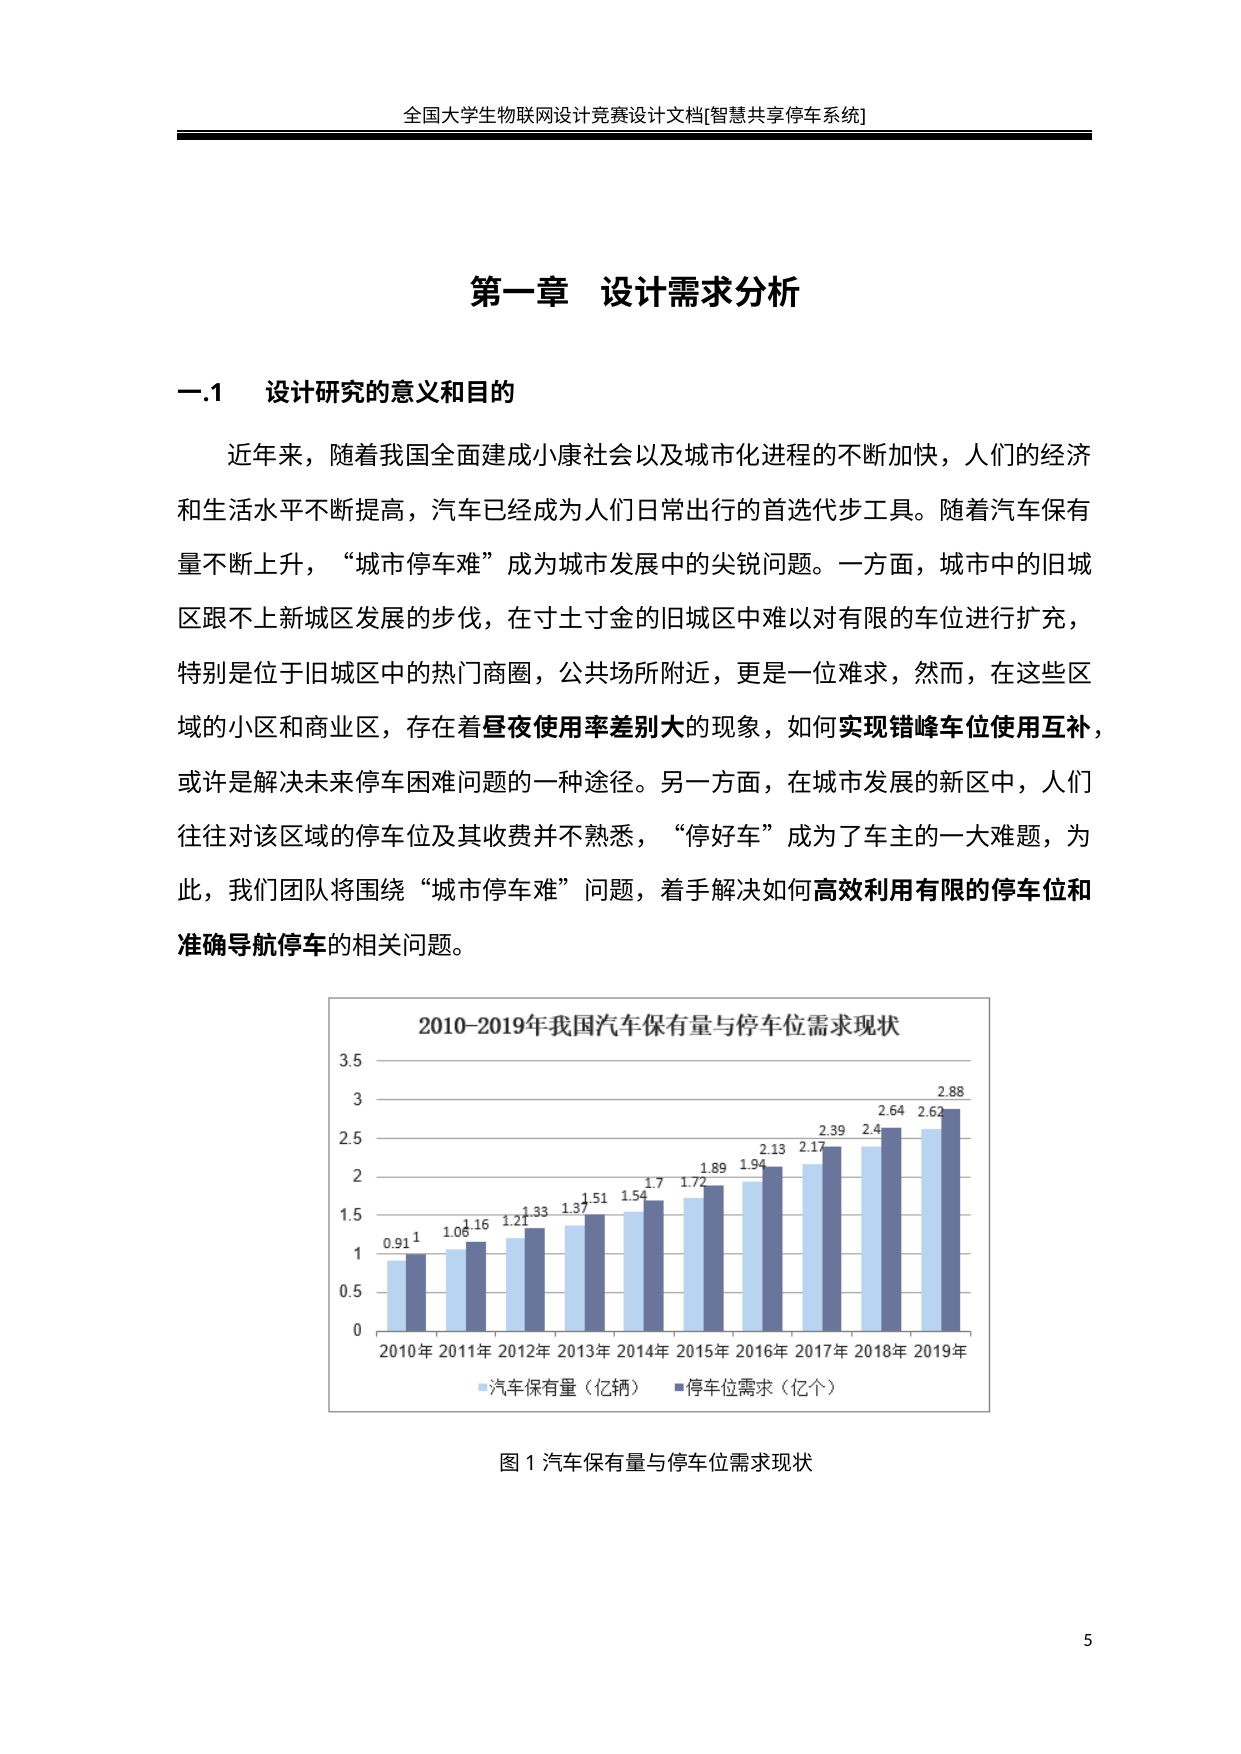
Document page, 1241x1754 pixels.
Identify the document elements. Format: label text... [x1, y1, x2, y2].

picture [326, 995, 994, 1415]
subtitle 设计需求分析 [177, 266, 1092, 314]
text 图 1 汽车保有量与停车位需求现状 [177, 1446, 1092, 1476]
subtitle 设计研究的意义和目的 [177, 372, 1092, 409]
text 近年来，随着我国全面建成小康社会以及城市化进程的不断加快，人们的经济和生活水平不断提高，汽车已经成为人们日常出行的首选代步工具。随着汽车保有量不断上升，“城市停车难”成为城市发展中的尖锐问题。一方面，城市中的旧城区跟不上新城区发展的步伐，在寸土寸金的旧城区中难以对有限的车位进行扩充，特别是位于旧城区中的热门商圈，公共场所附近，更是一位难求，然而，在这些区域的小区和商业区，存在着昼夜使用率差别大的现象，如何实现错峰车位使用互补，或许是解决未来停车困难问题的一种途径。另一方面，在城市发展的新区中，人们往往对该区域的停车位及其收费并不熟悉，“停好车”成为了车主的一大难题，为此，我们团队将围绕“城市停车难”问题，着手解决如何高效利用有限的停车位和准确导航停车的相关问题。 [177, 436, 1092, 961]
